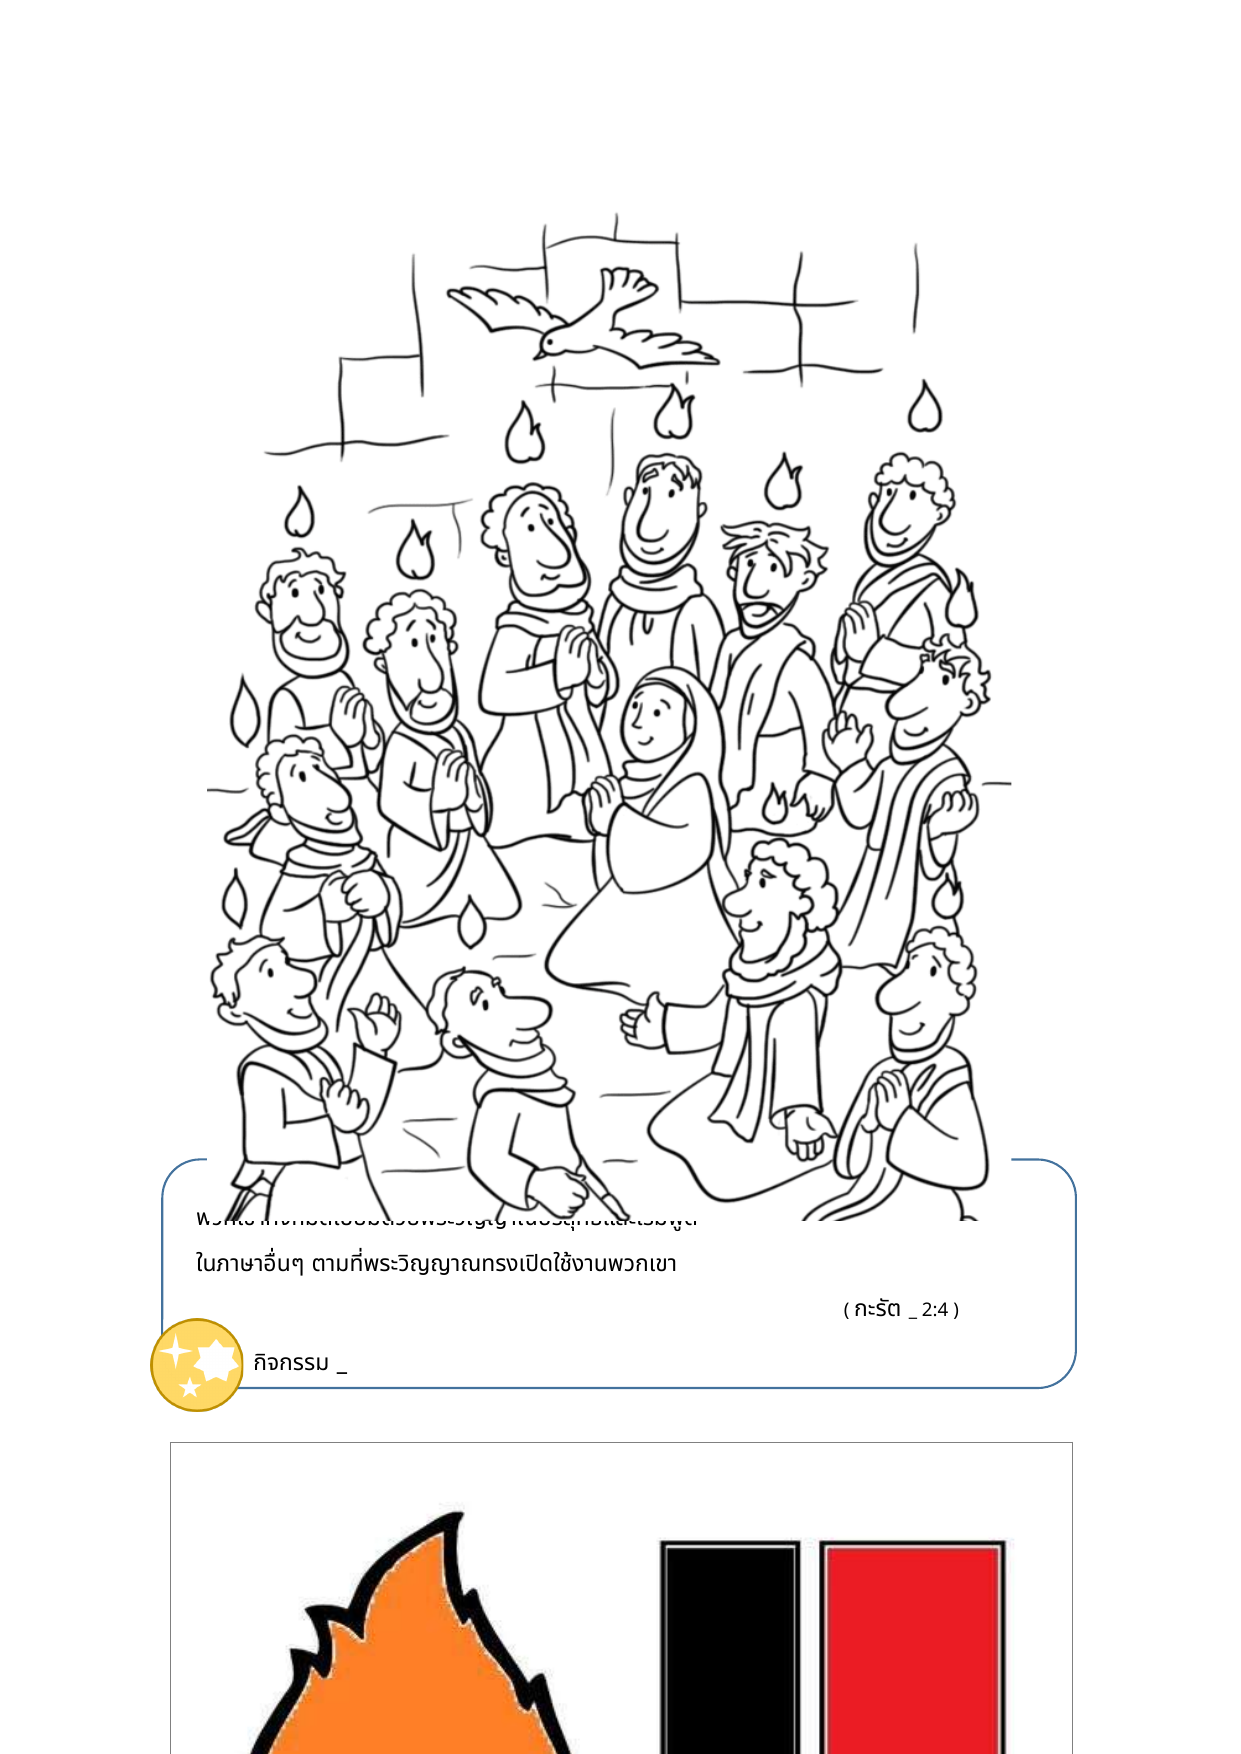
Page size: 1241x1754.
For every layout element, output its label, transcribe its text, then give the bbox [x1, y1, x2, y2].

picture [171, 1443, 1072, 1754]
text พวกเขาทั้งหมดเปี่ยมด้วยพระวิญญาณบริสุทธิ์และเริ่มพูด [150, 1204, 1090, 1231]
text กิจกรรม _ [244, 1344, 1090, 1382]
text ในภาษาอื่นๆ ตามที่พระวิญญาณทรงเปิดใช้งานพวกเขา [150, 1250, 1090, 1276]
picture [150, 1318, 244, 1412]
picture [207, 201, 1012, 1221]
text ( กะรัต _ 2:4 ) [150, 1295, 1090, 1325]
